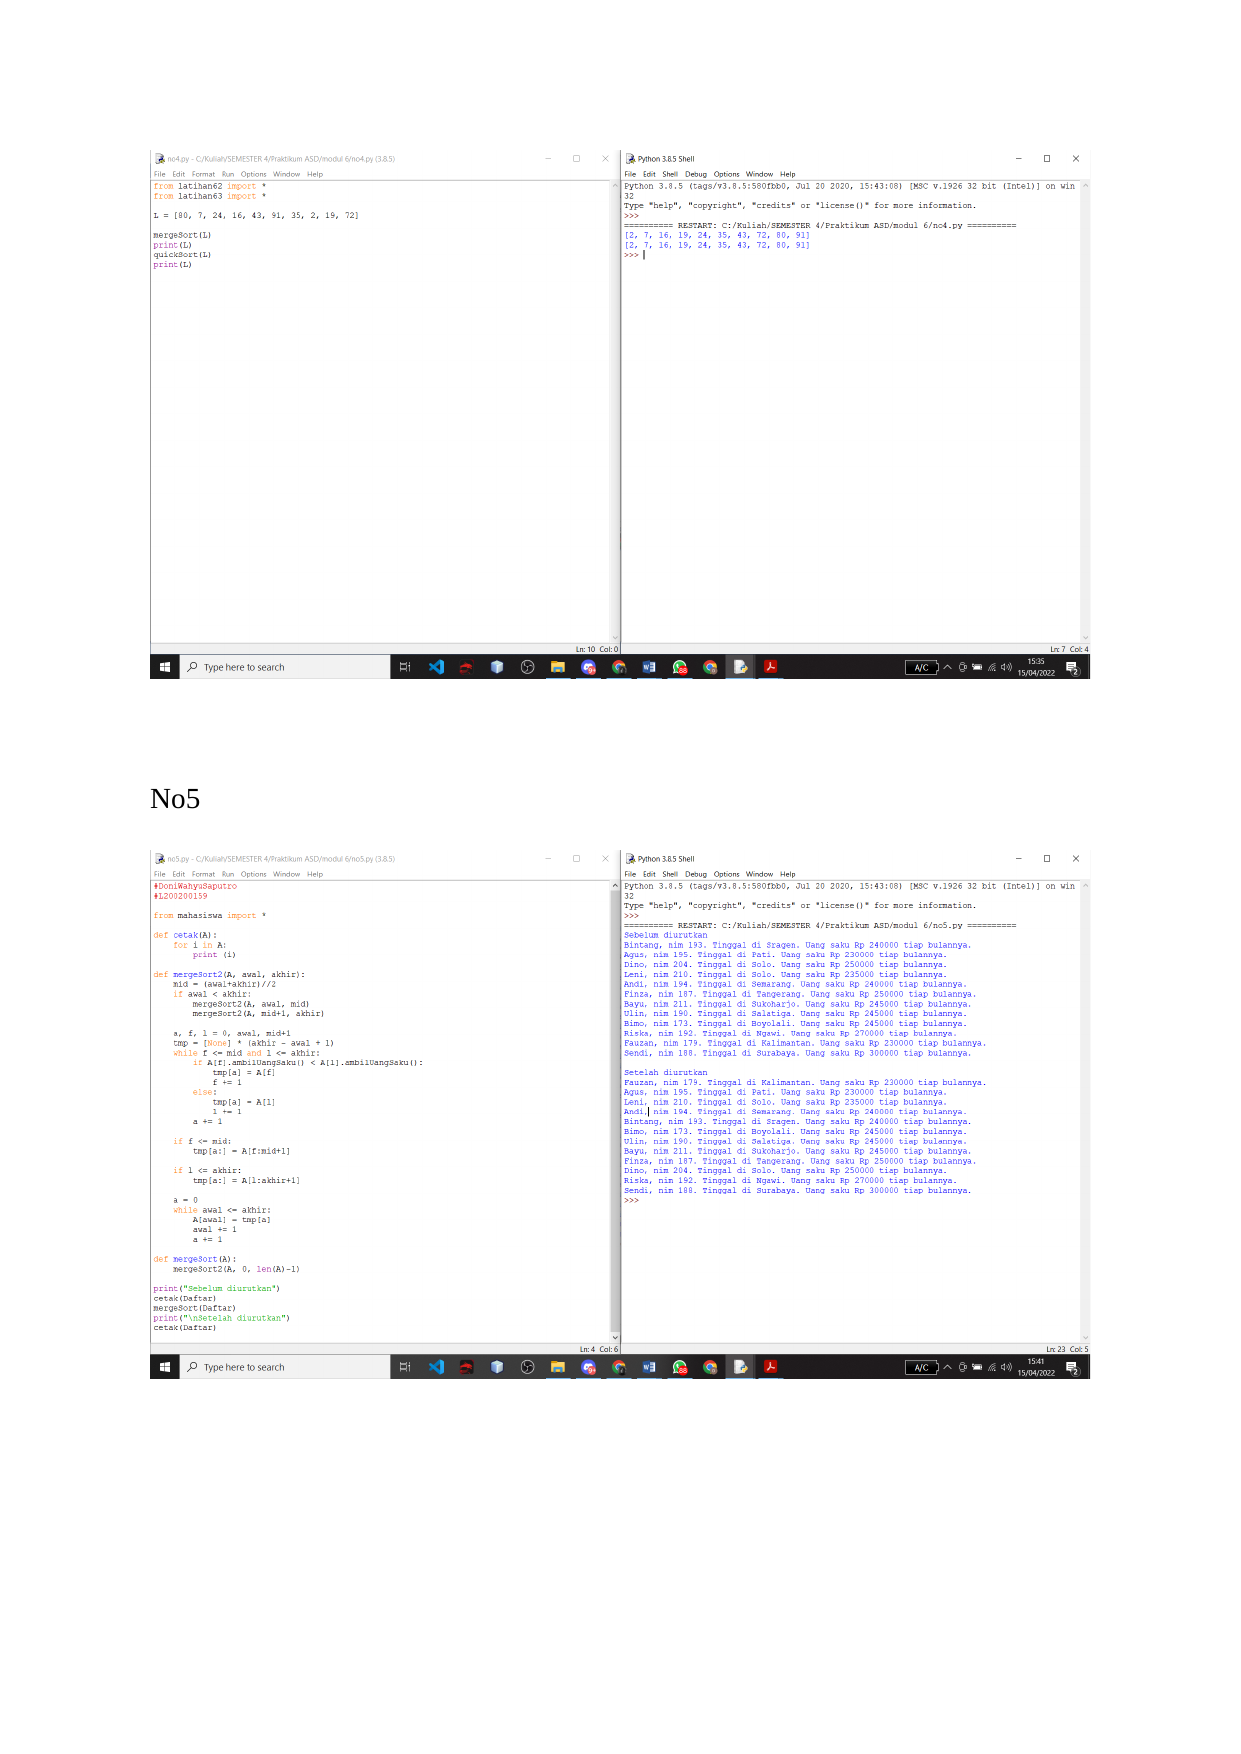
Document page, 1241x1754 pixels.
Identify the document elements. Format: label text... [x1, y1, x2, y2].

picture [150, 150, 1091, 679]
picture [150, 850, 1091, 1379]
text No5 [150, 782, 1092, 815]
